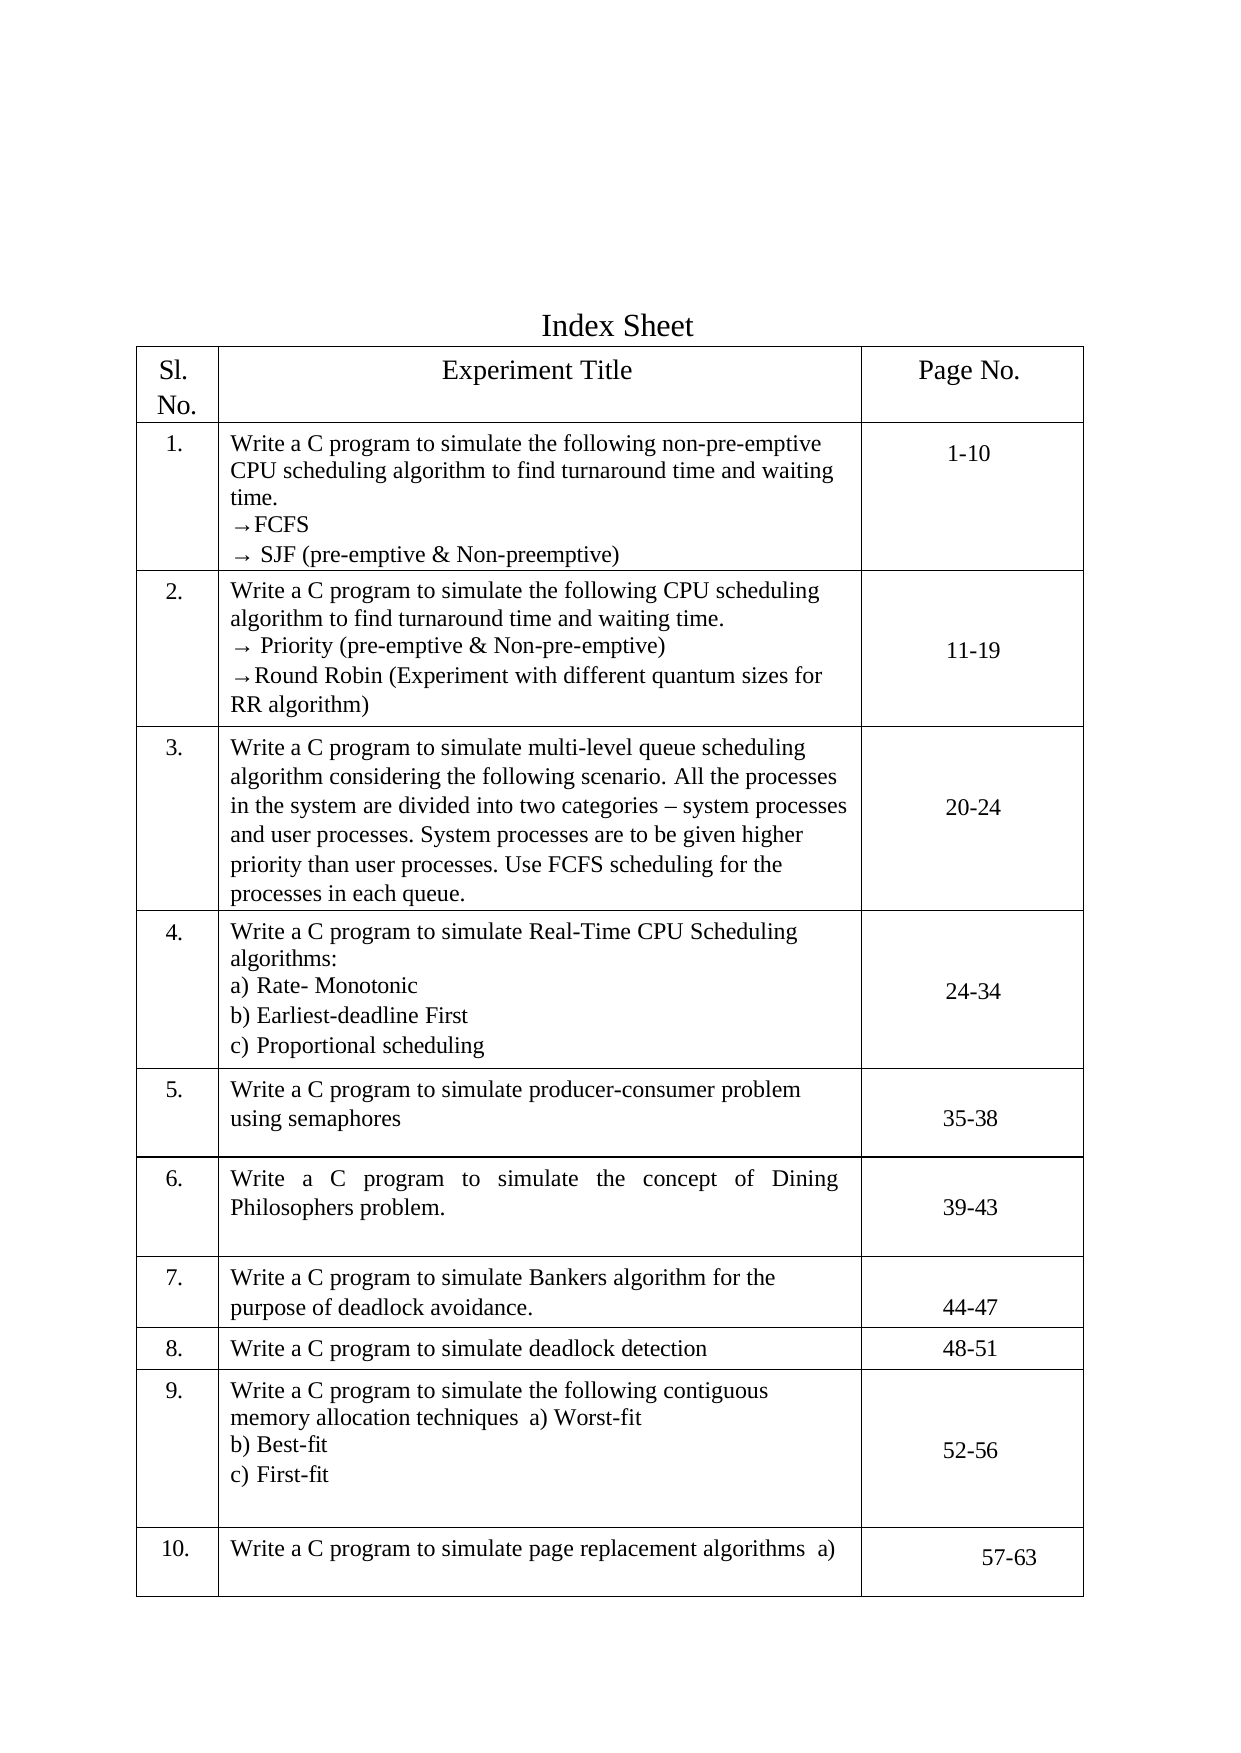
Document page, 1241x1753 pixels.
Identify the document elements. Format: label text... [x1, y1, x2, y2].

table_header Sl. No. [137, 347, 218, 422]
table_cell 20-24 [862, 727, 1083, 910]
table_cell Write a C program to simulate deadlock detection [219, 1328, 861, 1369]
table_cell 8. [137, 1328, 218, 1369]
table_cell 7. [137, 1257, 218, 1327]
table_cell 9. [137, 1370, 218, 1527]
table_cell 3. [137, 727, 218, 910]
table_header Experiment Title [219, 347, 861, 422]
table_cell 2. [137, 571, 218, 726]
table_cell 11-19 [862, 571, 1083, 726]
table_cell 6. [137, 1158, 218, 1256]
table_cell Write a C program to simulate Real-Time CPU Scheduling algorithms: Rate- Monotonic Earliest-deadline First Proportional scheduling [219, 911, 861, 1068]
table_cell 5. [137, 1069, 218, 1156]
table_cell Write a C program to simulate producer-consumer problem using semaphores [219, 1069, 861, 1156]
table_cell Write a C program to simulate the following non-pre-emptive CPU scheduling algorithm to find turnaround time and waiting time. →FCFS → SJF (pre-emptive & Non-preemptive) [219, 423, 861, 570]
table_cell 1. [137, 423, 218, 570]
table_cell Write a C program to simulate Bankers algorithm for the purpose of deadlock avoidance. [219, 1257, 861, 1327]
table_cell 44-47 [862, 1257, 1083, 1327]
table_cell 4. [137, 911, 218, 1068]
table_cell 52-56 [862, 1370, 1083, 1527]
table_cell 35-38 [862, 1069, 1083, 1156]
table_cell Write a C program to simulate page replacement algorithms a) [219, 1528, 861, 1596]
table_cell 39-43 [862, 1158, 1083, 1256]
table_cell Write a C program to simulate the following CPU scheduling algorithm to find turnaround time and waiting time. → Priority (pre-emptive & Non-pre-emptive) →Round Robin (Experiment with different quantum sizes for RR algorithm) [219, 571, 861, 726]
table_cell 57-63 [862, 1528, 1083, 1596]
table_cell Write a C program to simulate multi-level queue scheduling algorithm considering the following scenario. All the processes in the system are divided into two categories – system processes and user processes. System processes are to be given higher priority than user processes. Use FCFS scheduling for the processes in each queue. [219, 727, 861, 910]
table_cell 24-34 [862, 911, 1083, 1068]
table_cell Write a C program to simulate the concept of Dining Philosophers problem. [219, 1158, 861, 1256]
table_cell Write a C program to simulate the following contiguous memory allocation techniques a) Worst-fit Best-fit First-fit [219, 1370, 861, 1527]
table_header Page No. [862, 347, 1083, 422]
table_cell 10. [137, 1528, 218, 1596]
table_cell 48-51 [862, 1328, 1083, 1369]
subtitle Index Sheet [164, 306, 1071, 343]
table_cell 1-10 [862, 423, 1083, 570]
